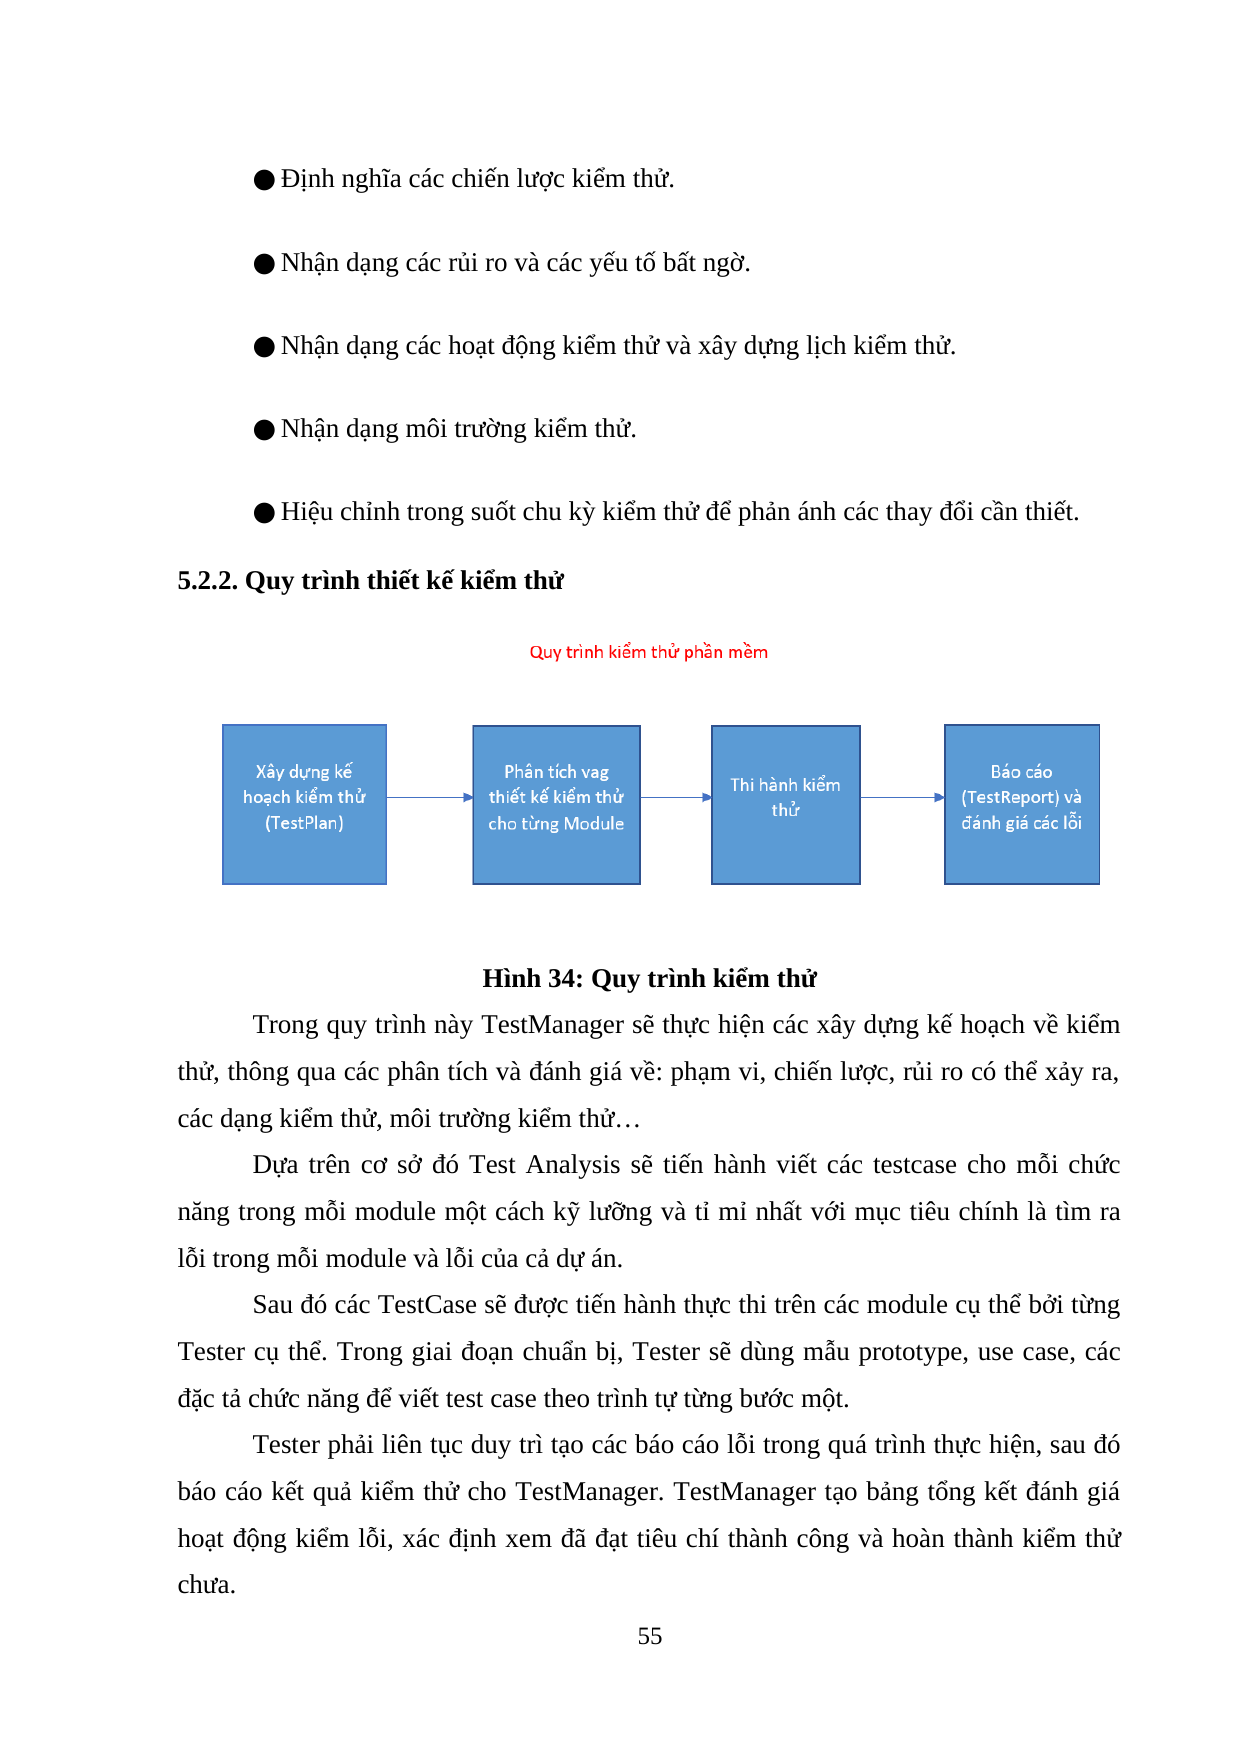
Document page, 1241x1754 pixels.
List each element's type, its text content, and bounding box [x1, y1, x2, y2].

text Trong quy trình này TestManager sẽ thực hiện các xây dựng kế hoạch về kiểm thử, thông qua các phân tích và đánh giá về: phạm vi, chiến lược, rủi ro có thể xảy ra, các dạng kiểm thử, môi trường kiểm thử… [177, 1008, 1122, 1133]
text Tester phải liên tục duy trì tạo các báo cáo lỗi trong quá trình thực hiện, sau đó báo cáo kết quả kiểm thử cho TestManager. TestManager tạo bảng tổng kết đánh giá hoạt động kiểm lỗi, xác định xem đã đạt tiêu chí thành công và hoàn thành kiểm thử chưa. [177, 1428, 1122, 1599]
list Nhận dạng các rủi ro và các yếu tố bất ngờ. [177, 231, 1122, 286]
list Nhận dạng các hoạt động kiểm thử và xây dựng lịch kiểm thử. [177, 314, 1122, 370]
text Sau đó các TestCase sẽ được tiến hành thực thi trên các module cụ thể bởi từng Tester cụ thể. Trong giai đoạn chuẩn bị, Tester sẽ dùng mẫu prototype, use case, các đặc tả chức năng để viết test case theo trình tự từng bước một. [177, 1288, 1122, 1413]
list Hiệu chỉnh trong suốt chu kỳ kiểm thử để phản ánh các thay đổi cần thiết. [177, 481, 1122, 536]
list Định nghĩa các chiến lược kiểm thử. [177, 148, 1122, 203]
text Dựa trên cơ sở đó Test Analysis sẽ tiến hành viết các testcase cho mỗi chức năng trong mỗi module một cách kỹ lưỡng và tỉ mỉ nhất với mục tiêu chính là tìm ra lỗi trong mỗi module và lỗi của cả dự án. [177, 1148, 1122, 1273]
list Nhận dạng môi trường kiểm thử. [177, 397, 1122, 453]
picture [177, 610, 1157, 962]
text Hình 34: Quy trình kiểm thử [177, 962, 1122, 993]
subtitle 5.2.2. Quy trình thiết kế kiểm thử [177, 564, 1122, 595]
